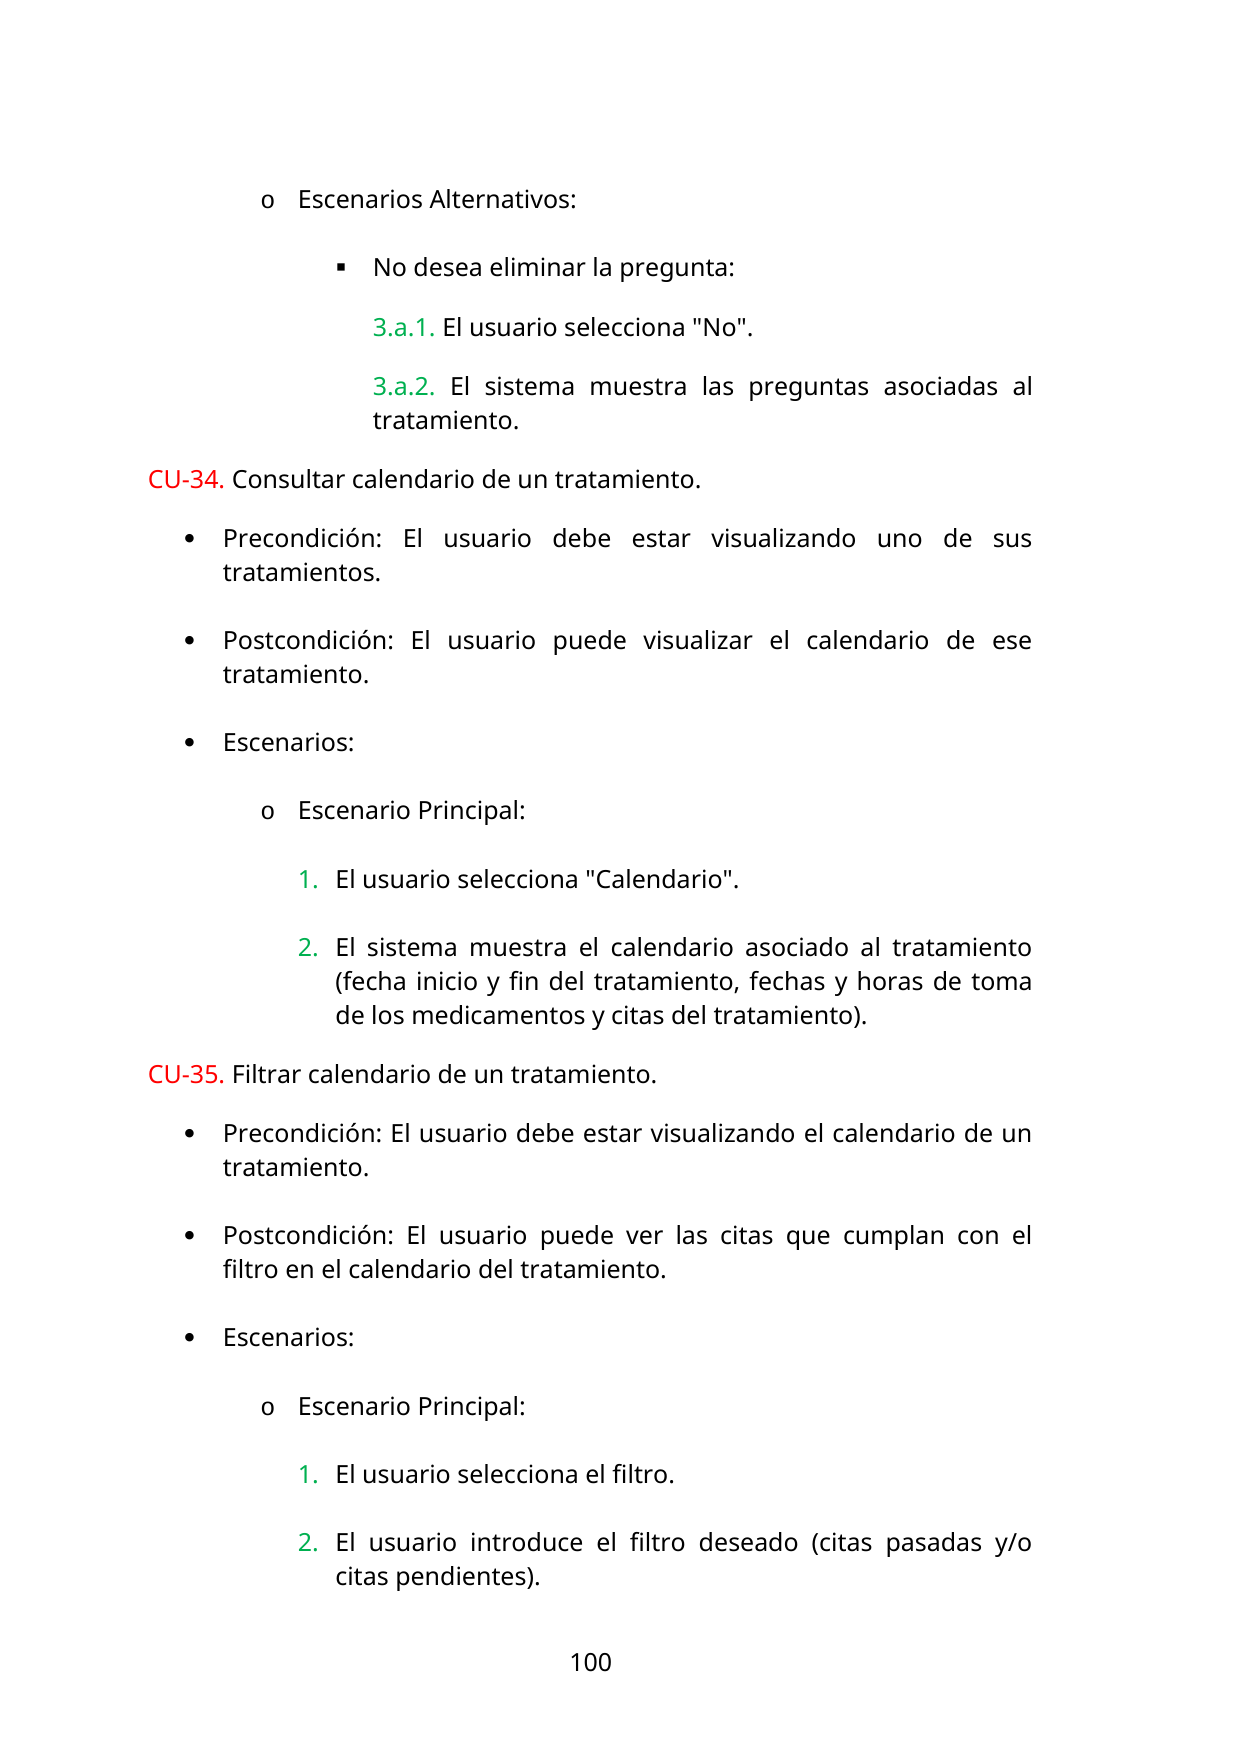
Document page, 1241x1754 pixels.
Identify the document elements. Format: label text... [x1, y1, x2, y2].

list No desea eliminar la pregunta: [335, 250, 1033, 284]
list Postcondición: El usuario puede visualizar el calendario de ese tratamiento. [185, 623, 1033, 691]
list El usuario selecciona "Calendario". [298, 861, 1033, 895]
list Escenarios: [185, 725, 1033, 759]
list El usuario selecciona el filtro. [298, 1456, 1033, 1491]
list Escenarios: [185, 1320, 1033, 1354]
list Escenario Principal: [260, 793, 1033, 827]
list Precondición: El usuario debe estar visualizando uno de sus tratamientos. [185, 520, 1033, 588]
list Postcondición: El usuario puede ver las citas que cumplan con el filtro en el calendario del tratamiento. [185, 1218, 1033, 1286]
text CU-34. Consultar calendario de un tratamiento. [148, 461, 1033, 495]
list Escenarios Alternativos: [260, 182, 1033, 216]
list Escenario Principal: [260, 1388, 1033, 1422]
text 3.a.2. El sistema muestra las preguntas asociadas al tratamiento. [373, 368, 1033, 436]
text 3.a.1. El usuario selecciona "No". [298, 309, 1033, 343]
list El sistema muestra el calendario asociado al tratamiento (fecha inicio y fin del tratamiento, fechas y horas de toma de los medicamentos y citas del tratamiento). [298, 929, 1033, 1032]
list El usuario introduce el filtro deseado (citas pasadas y/o citas pendientes). [298, 1524, 1033, 1593]
text CU-35. Filtrar calendario de un tratamiento. [148, 1057, 1033, 1091]
list Precondición: El usuario debe estar visualizando el calendario de un tratamiento. [185, 1116, 1033, 1184]
